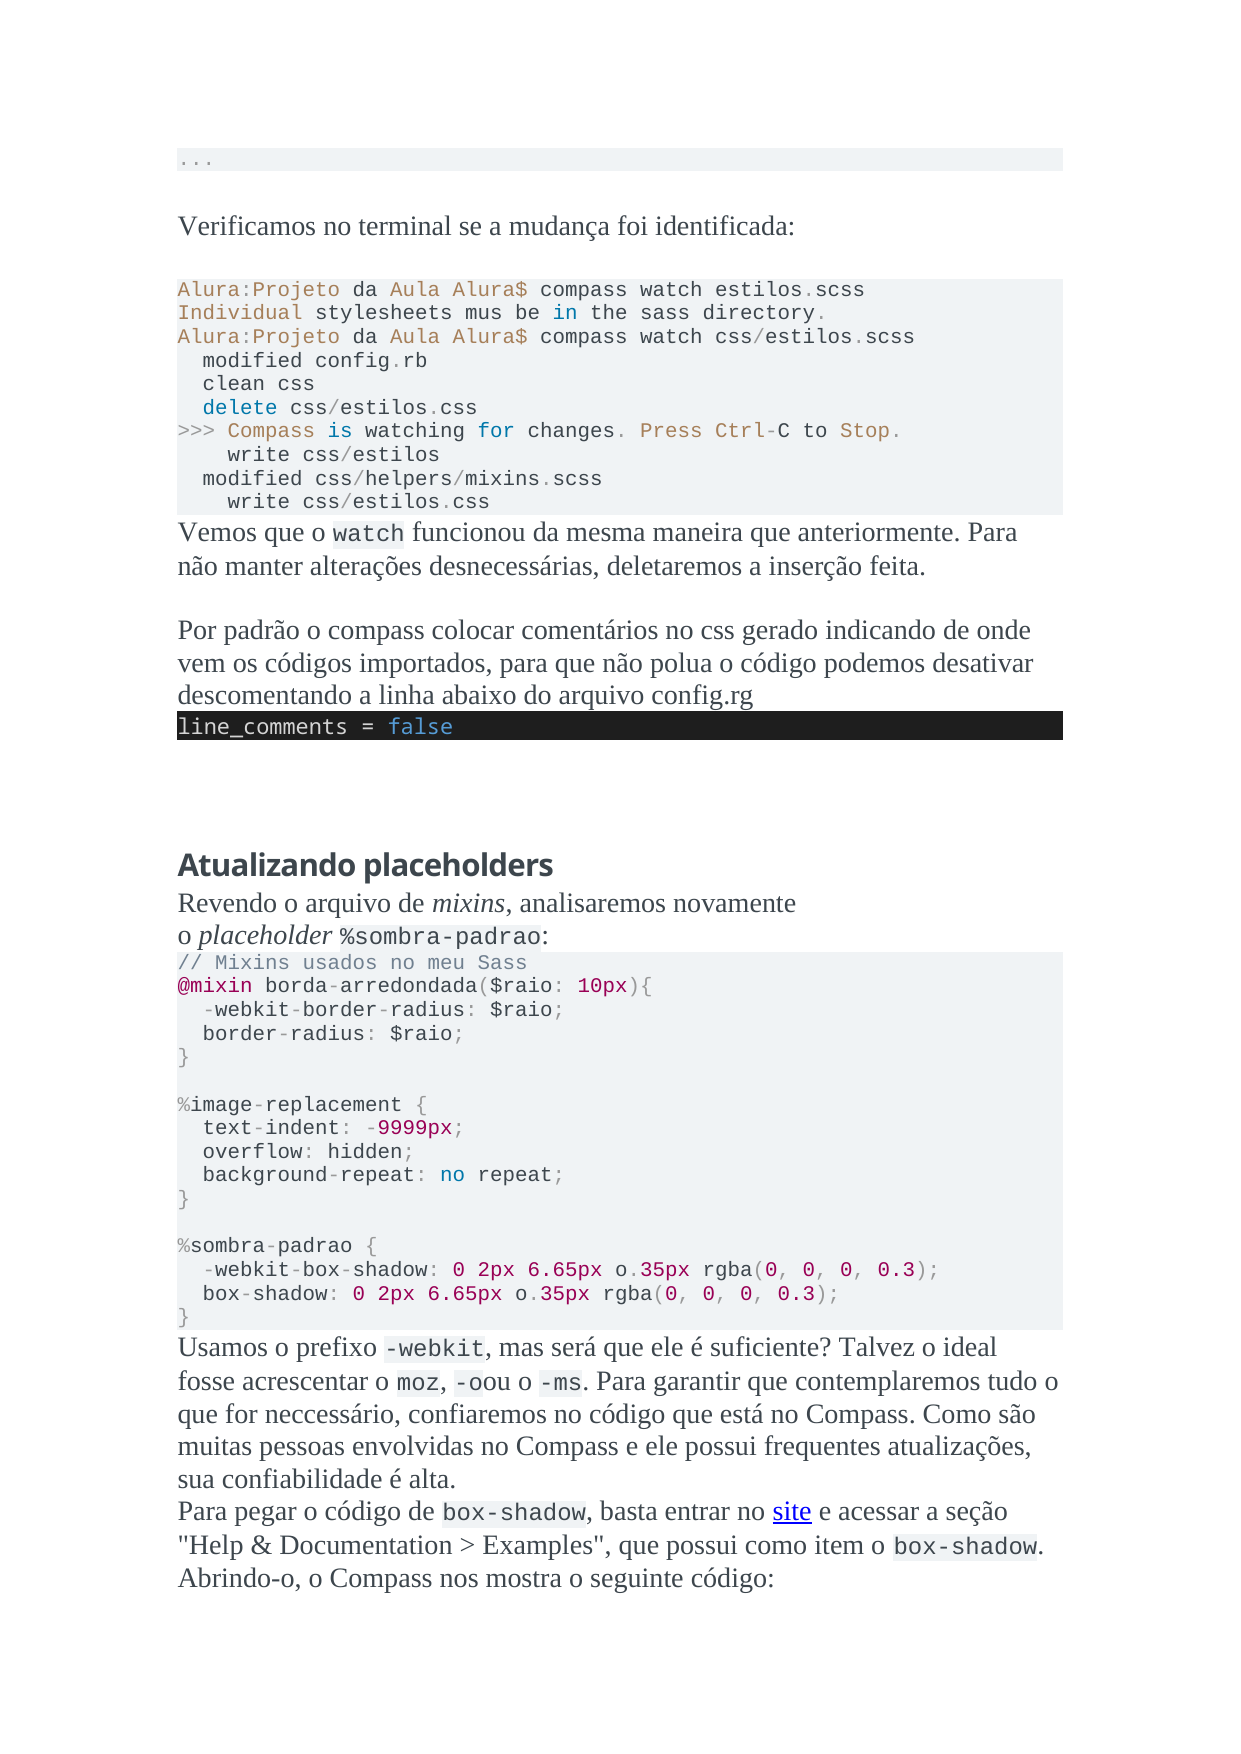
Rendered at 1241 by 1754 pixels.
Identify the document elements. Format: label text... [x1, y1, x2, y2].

text -webkit-border-radius: $raio; [177, 999, 1063, 1023]
text Para pegar o código de box-shadow, basta entrar no site e acessar a seção "Help & Documentation > Examples", que possui como item o box-shadow. Abrindo-o, o Compass nos mostra o seguinte código: [177, 1494, 1063, 1594]
text overflow: hidden; [177, 1141, 1063, 1164]
text text-indent: -9999px; [177, 1117, 1063, 1141]
text modified css/helpers/mixins.scss [177, 468, 1063, 491]
text %sombra-padrao { [177, 1235, 1063, 1259]
text Verificamos no terminal se a mudança foi identificada: [177, 209, 1063, 241]
text -webkit-box-shadow: 0 2px 6.65px o.35px rgba(0, 0, 0, 0.3); [177, 1259, 1063, 1283]
text delete css/estilos.css [177, 397, 1063, 421]
text clean css [177, 373, 1063, 397]
text // Mixins usados no meu Sass [177, 952, 1063, 975]
text Por padrão o compass colocar comentários no css gerado indicando de onde vem os códigos importados, para que não polua o código podemos desativar descomentando a linha abaixo do arquivo config.rg [177, 613, 1063, 711]
text } [177, 1188, 1063, 1212]
text %image-replacement { [177, 1093, 1063, 1117]
text Usamos o prefixo -webkit, mas será que ele é suficiente? Talvez o ideal fosse acrescentar o moz, -oou o -ms. Para garantir que contemplaremos tudo o que for neccessário, confiaremos no código que está no Compass. Como são muitas pessoas envolvidas no Compass e ele possui frequentes atualizações, sua confiabilidade é alta. [177, 1330, 1063, 1494]
text line_comments = false [177, 711, 1063, 740]
text write css/estilos [177, 444, 1063, 468]
text >>> Compass is watching for changes. Press Ctrl-C to Stop. [177, 421, 1063, 444]
text border-radius: $raio; [177, 1023, 1063, 1046]
text Revendo o arquivo de mixins, analisaremos novamente o placeholder %sombra-padrao: [177, 886, 1063, 952]
text Vemos que o watch funcionou da mesma maneira que anteriormente. Para não manter alterações desnecessárias, deletaremos a inserção feita. [177, 515, 1063, 581]
text } [177, 1046, 1063, 1070]
text ... [177, 148, 1063, 171]
text Alura:Projeto da Aula Alura$ compass watch estilos.scss [177, 279, 1063, 302]
text @mixin borda-arredondada($raio: 10px){ [177, 975, 1063, 999]
subtitle Atualizando placeholders [177, 843, 1063, 886]
text Alura:Projeto da Aula Alura$ compass watch css/estilos.scss [177, 326, 1063, 349]
text background-repeat: no repeat; [177, 1164, 1063, 1188]
text write css/estilos.css [177, 491, 1063, 515]
text } [177, 1306, 1063, 1330]
text box-shadow: 0 2px 6.65px o.35px rgba(0, 0, 0, 0.3); [177, 1283, 1063, 1306]
text Individual stylesheets mus be in the sass directory. [177, 302, 1063, 326]
text modified config.rb [177, 349, 1063, 373]
